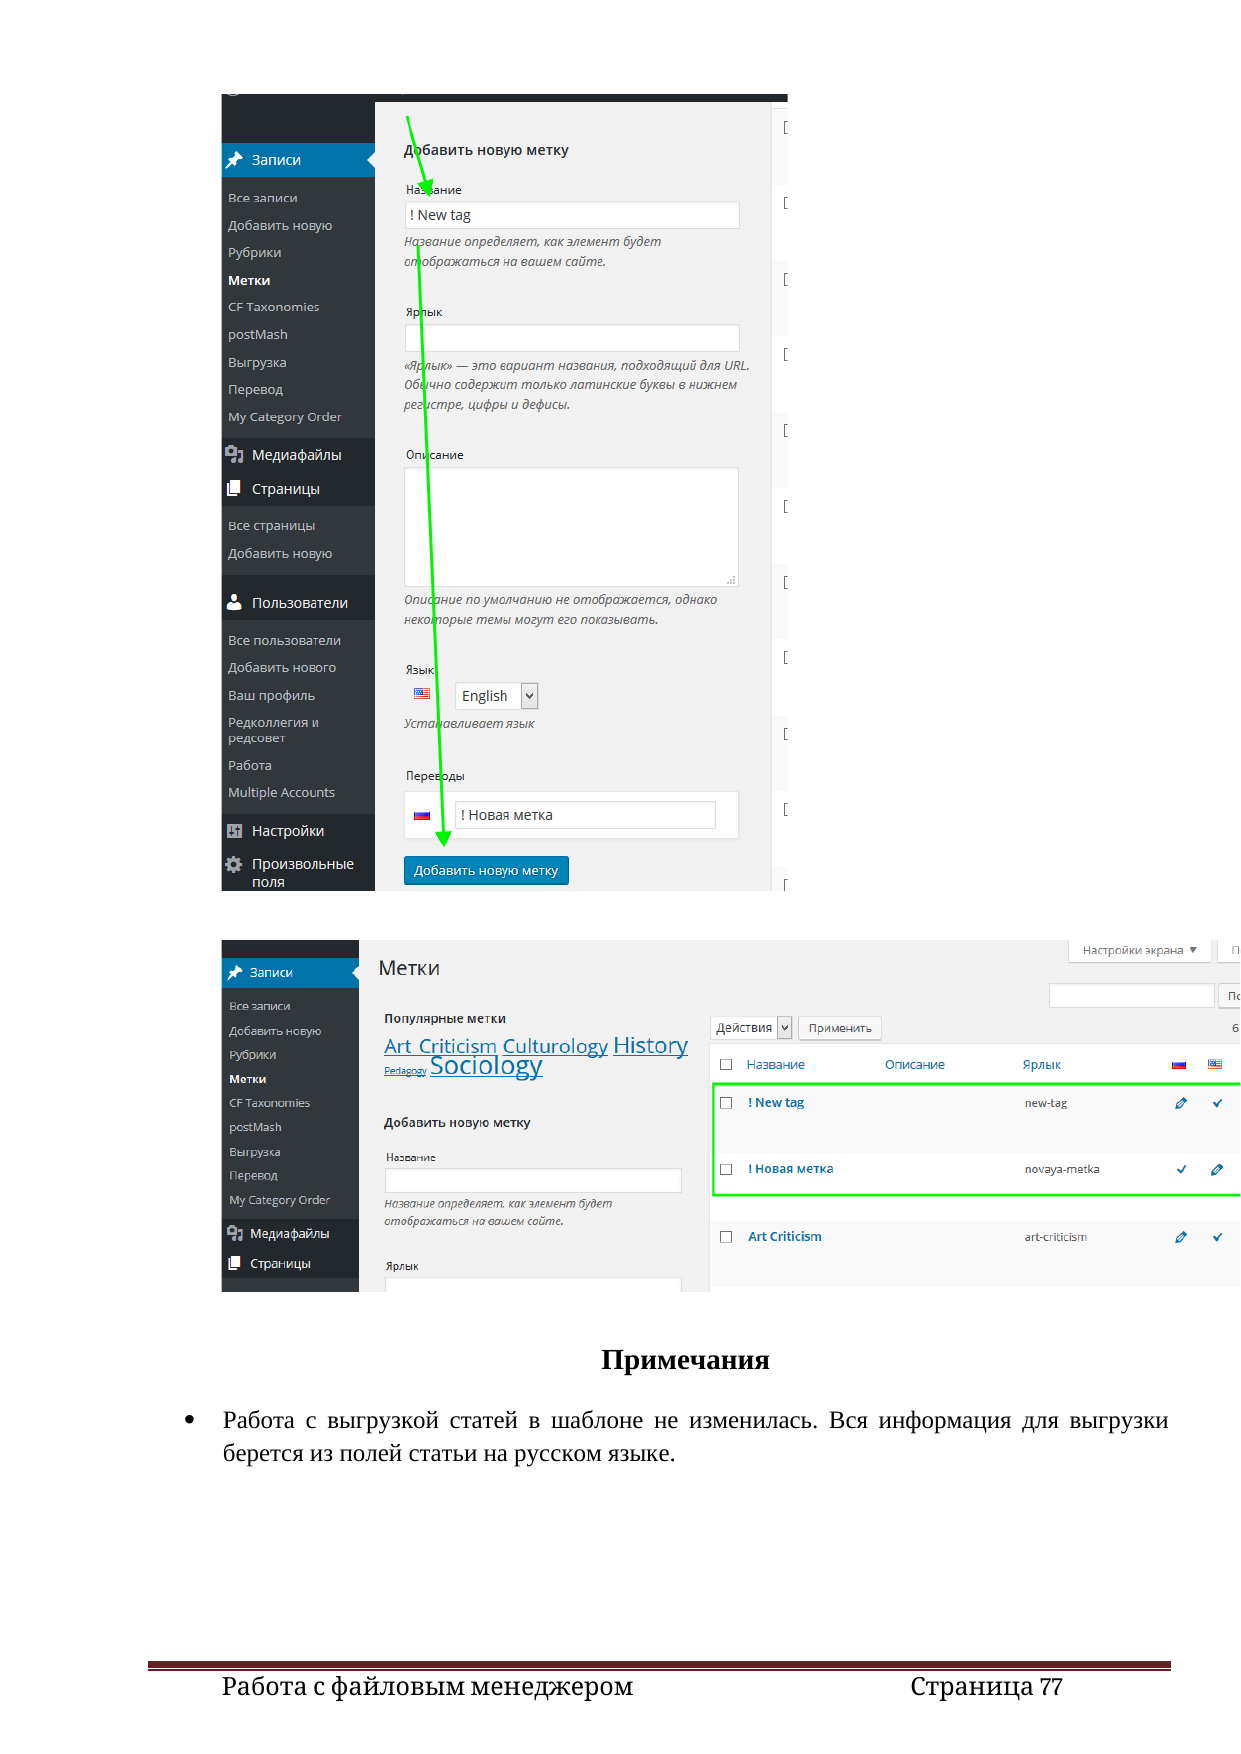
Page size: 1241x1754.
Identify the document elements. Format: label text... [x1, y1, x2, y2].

picture [229, 152, 242, 165]
picture [221, 94, 788, 891]
picture [221, 940, 1241, 1292]
list Работа с выгрузкой статей в шаблоне не изменилась. Вся информация для выгрузки берется из полей статьи на русском языке. [185, 1405, 1171, 1467]
picture [230, 967, 242, 976]
text Примечания [201, 1342, 1171, 1375]
